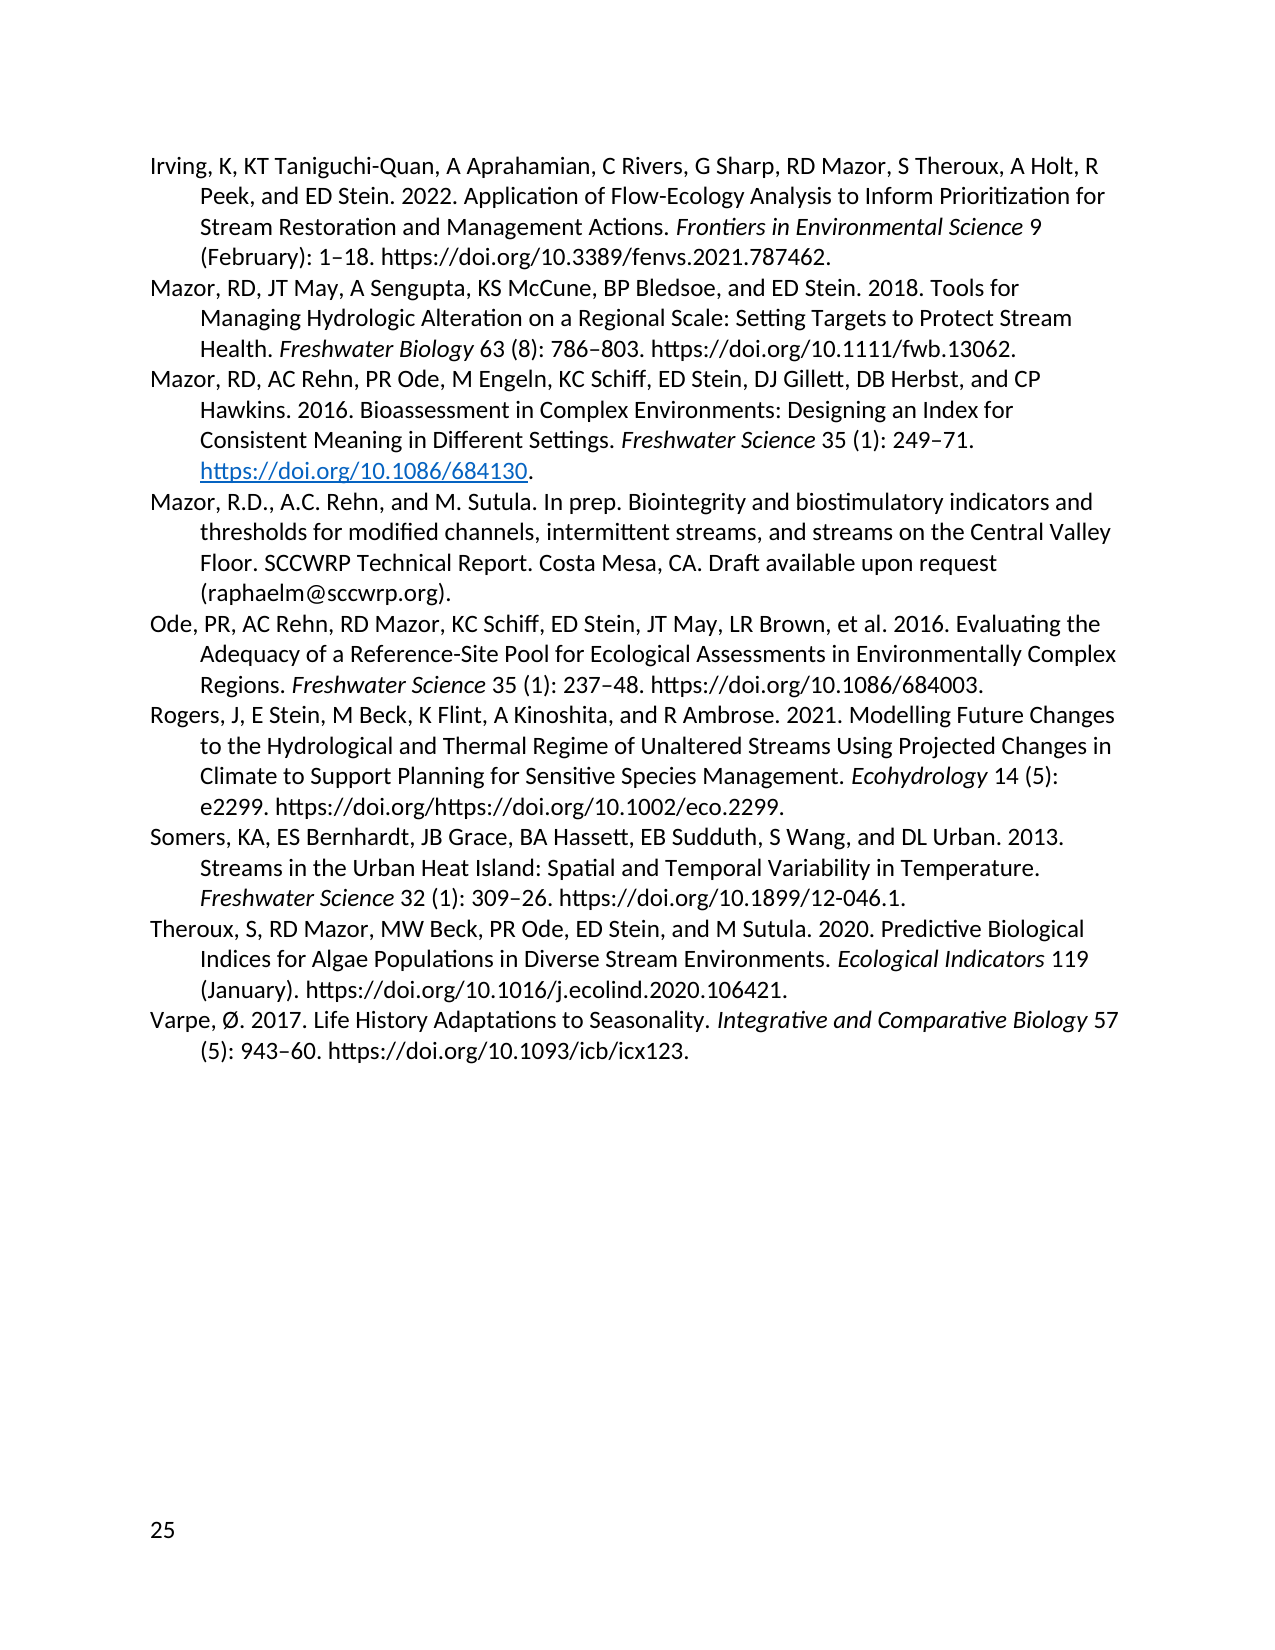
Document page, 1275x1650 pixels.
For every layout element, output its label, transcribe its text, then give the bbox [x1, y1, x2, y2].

text Theroux, S, RD Mazor, MW Beck, PR Ode, ED Stein, and M Sutula. 2020. Predictive Biological Indices for Algae Populations in Diverse Stream Environments. Ecological Indicators 119 (January). https://doi.org/10.1016/j.ecolind.2020.106421. [150, 913, 1125, 1004]
text Varpe, Ø. 2017. Life History Adaptations to Seasonality. Integrative and Comparative Biology 57 (5): 943–60. https://doi.org/10.1093/icb/icx123. [150, 1004, 1125, 1066]
text Irving, K, KT Taniguchi-Quan, A Aprahamian, C Rivers, G Sharp, RD Mazor, S Theroux, A Holt, R Peek, and ED Stein. 2022. Application of Flow-Ecology Analysis to Inform Prioritization for Stream Restoration and Management Actions. Frontiers in Environmental Science 9 (February): 1–18. https://doi.org/10.3389/fenvs.2021.787462. [150, 150, 1125, 272]
text Ode, PR, AC Rehn, RD Mazor, KC Schiff, ED Stein, JT May, LR Brown, et al. 2016. Evaluating the Adequacy of a Reference-Site Pool for Ecological Assessments in Environmentally Complex Regions. Freshwater Science 35 (1): 237–48. https://doi.org/10.1086/684003. [150, 608, 1125, 699]
text Mazor, RD, AC Rehn, PR Ode, M Engeln, KC Schiff, ED Stein, DJ Gillett, DB Herbst, and CP Hawkins. 2016. Bioassessment in Complex Environments: Designing an Index for Consistent Meaning in Different Settings. Freshwater Science 35 (1): 249–71. https://doi.org/10.1086/684130. [150, 364, 1125, 486]
text Mazor, RD, JT May, A Sengupta, KS McCune, BP Bledsoe, and ED Stein. 2018. Tools for Managing Hydrologic Alteration on a Regional Scale: Setting Targets to Protect Stream Health. Freshwater Biology 63 (8): 786–803. https://doi.org/10.1111/fwb.13062. [150, 272, 1125, 364]
text Mazor, R.D., A.C. Rehn, and M. Sutula. In prep. Biointegrity and biostimulatory indicators and thresholds for modified channels, intermittent streams, and streams on the Central Valley Floor. SCCWRP Technical Report. Costa Mesa, CA. Draft available upon request (raphaelm@sccwrp.org). [150, 486, 1125, 608]
text Somers, KA, ES Bernhardt, JB Grace, BA Hassett, EB Sudduth, S Wang, and DL Urban. 2013. Streams in the Urban Heat Island: Spatial and Temporal Variability in Temperature. Freshwater Science 32 (1): 309–26. https://doi.org/10.1899/12-046.1. [150, 821, 1125, 913]
text Rogers, J, E Stein, M Beck, K Flint, A Kinoshita, and R Ambrose. 2021. Modelling Future Changes to the Hydrological and Thermal Regime of Unaltered Streams Using Projected Changes in Climate to Support Planning for Sensitive Species Management. Ecohydrology 14 (5): e2299. https://doi.org/https://doi.org/10.1002/eco.2299. [150, 699, 1125, 821]
